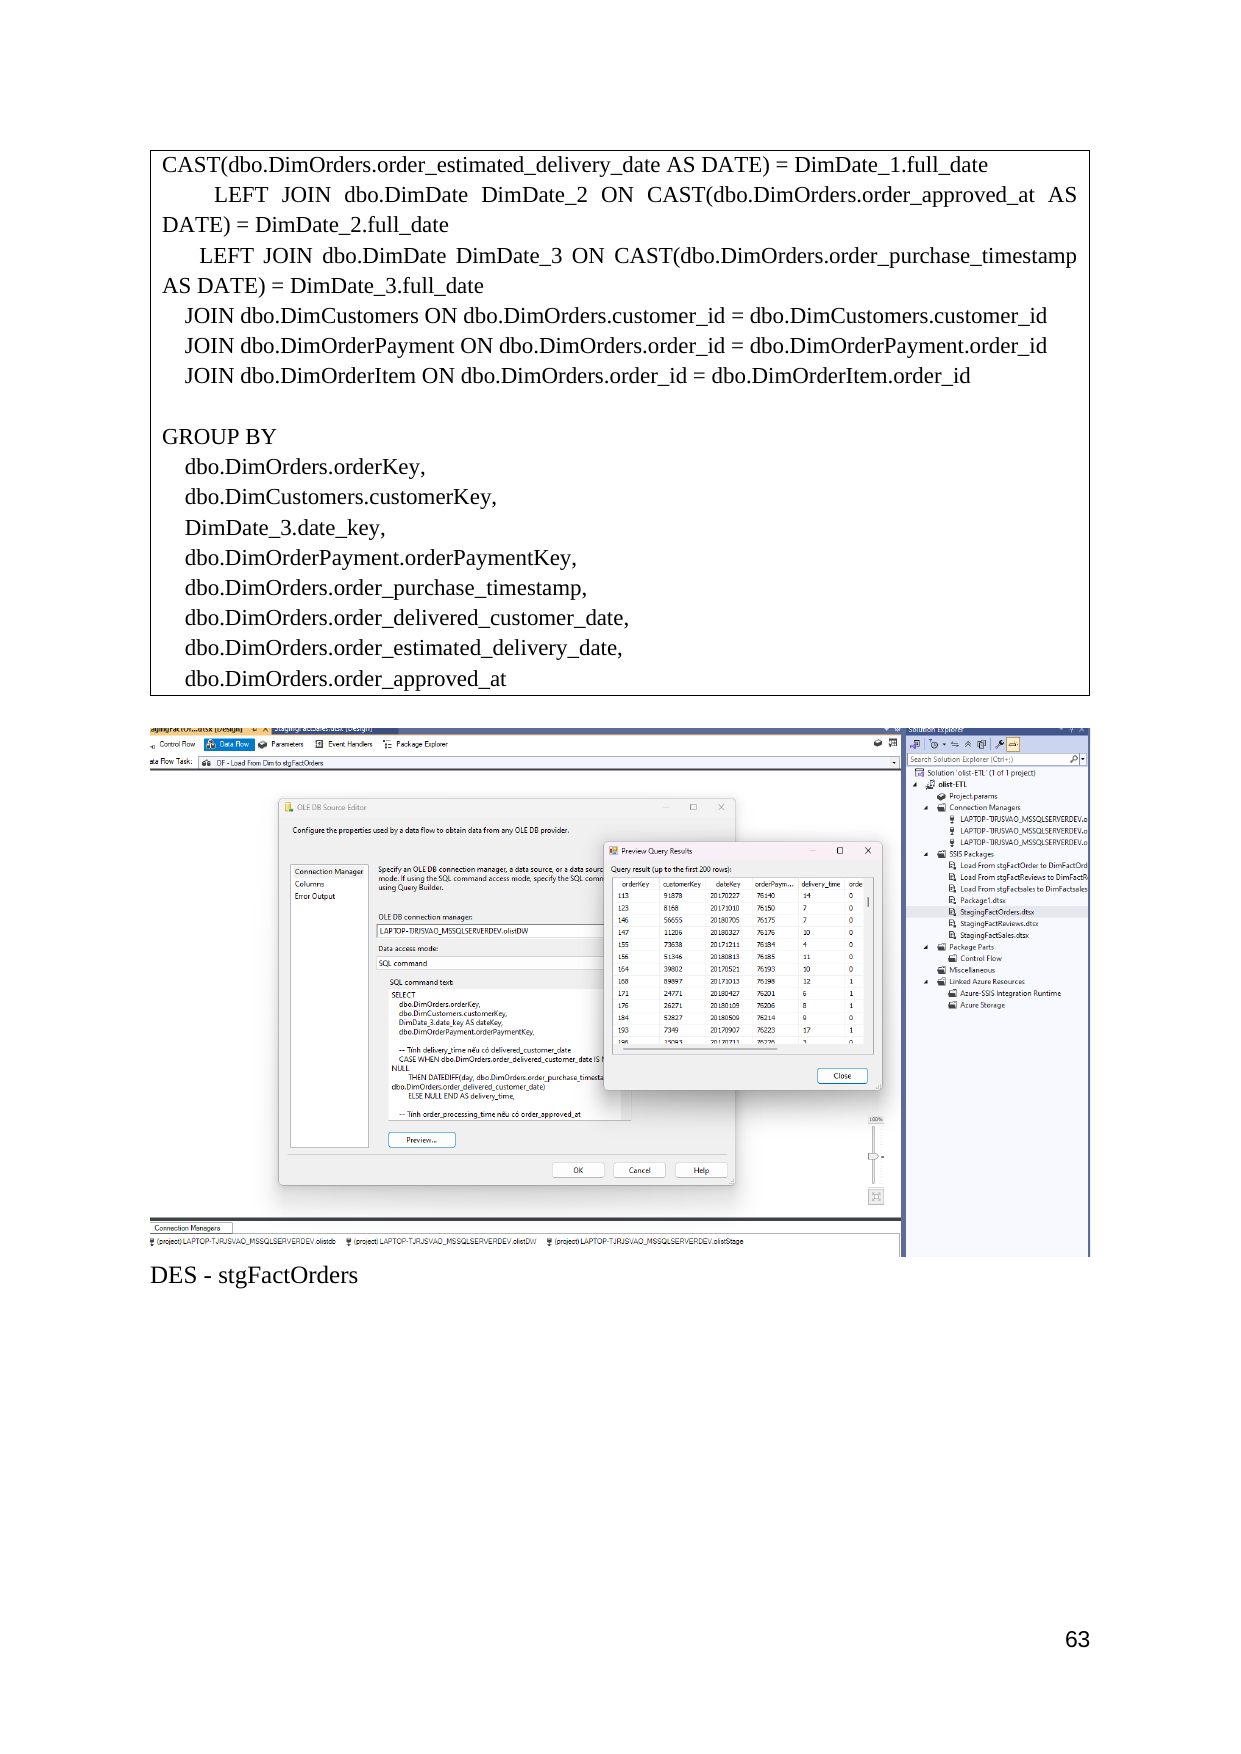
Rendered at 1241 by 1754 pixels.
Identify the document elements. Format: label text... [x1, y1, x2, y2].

picture [150, 728, 1091, 1257]
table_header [151, 151, 1089, 695]
text DES - stgFactOrders [150, 1260, 1090, 1289]
